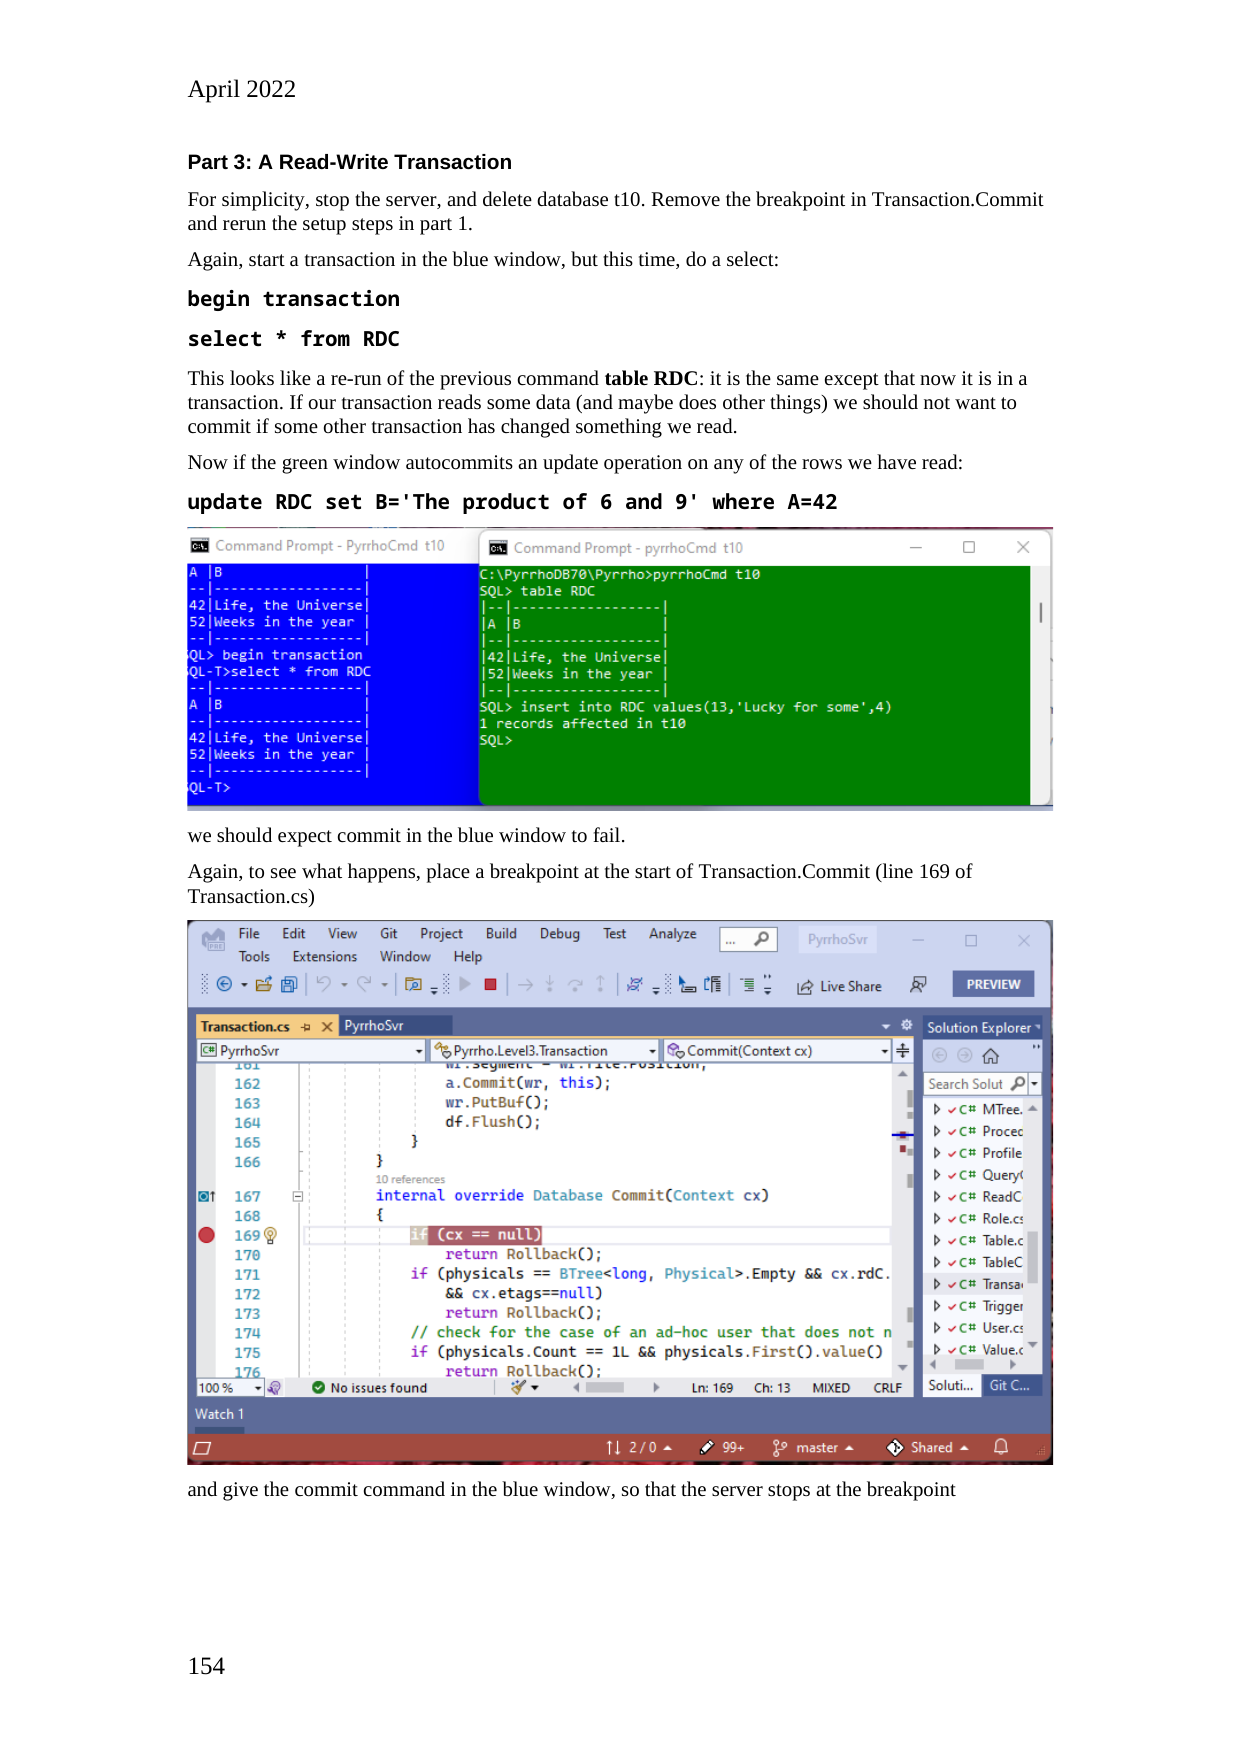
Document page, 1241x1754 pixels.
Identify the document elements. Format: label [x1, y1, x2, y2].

picture [187, 920, 1054, 1465]
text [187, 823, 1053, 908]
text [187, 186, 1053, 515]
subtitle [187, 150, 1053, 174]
picture [187, 527, 1054, 811]
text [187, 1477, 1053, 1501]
